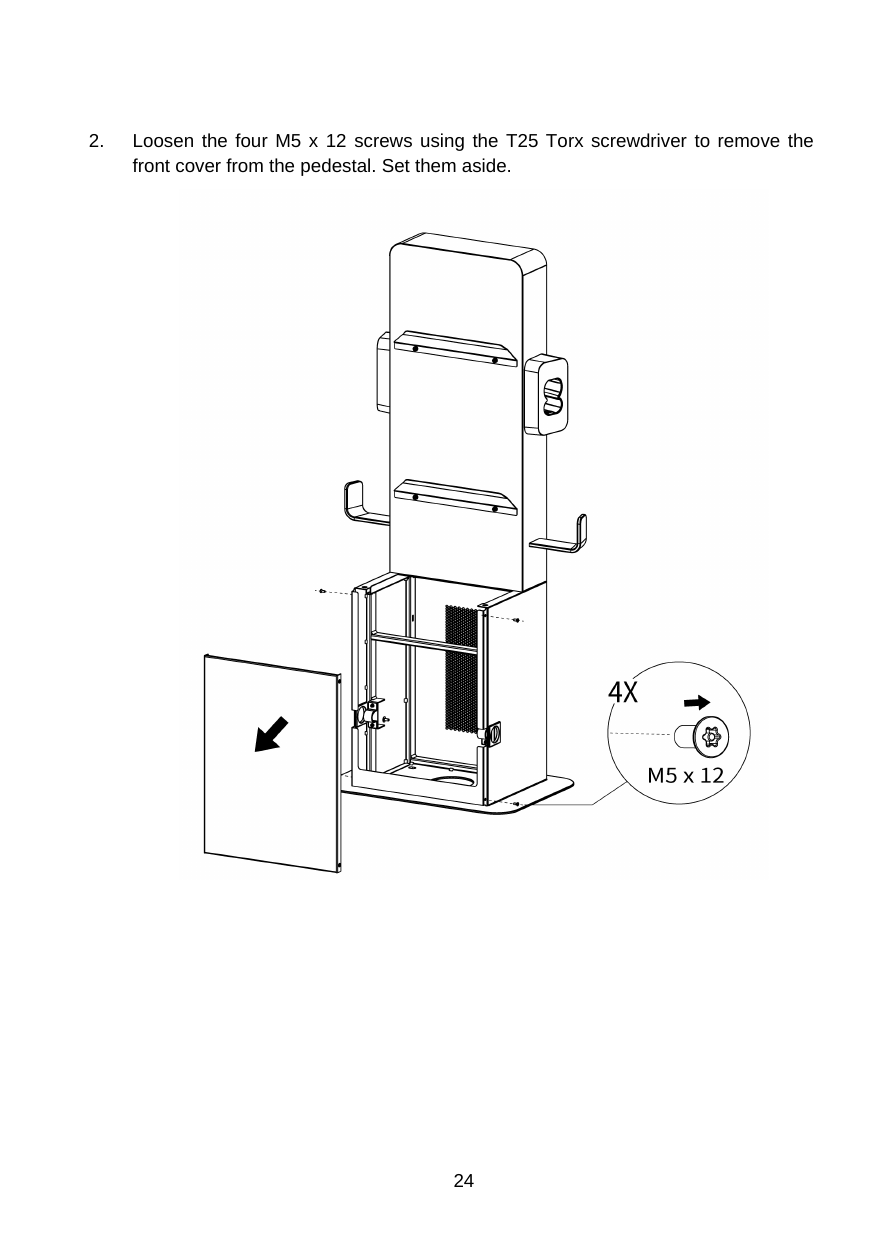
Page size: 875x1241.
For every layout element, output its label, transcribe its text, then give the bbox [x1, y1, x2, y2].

list Loosen the four M5 x 12 screws using the T25 Torx screwdriver to remove the front cover from the pedestal. Set them aside. [89, 127, 815, 177]
picture [178, 189, 769, 880]
